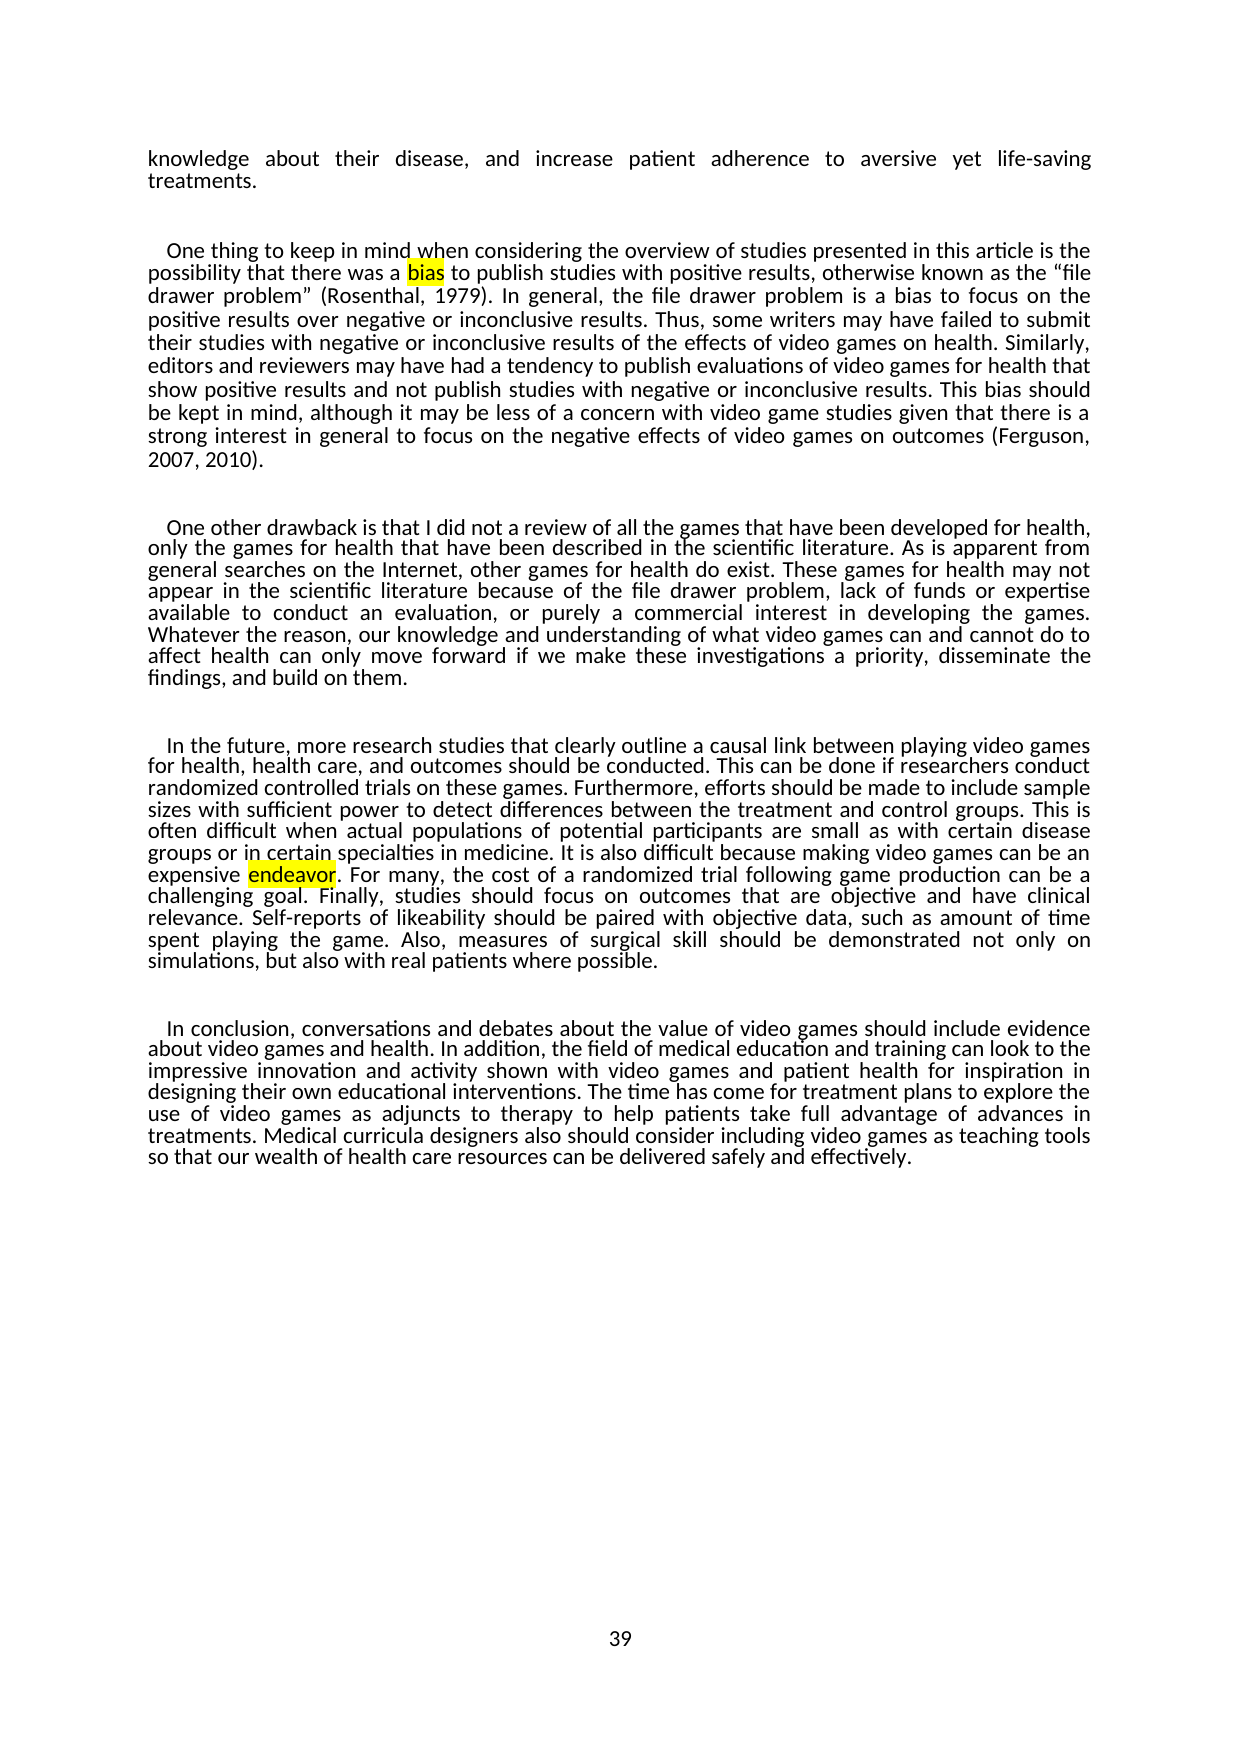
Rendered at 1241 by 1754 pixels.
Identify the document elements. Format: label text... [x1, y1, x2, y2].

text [148, 148, 1093, 194]
text In the future, more research studies that clearly outline a causal link between playing video games for health, health care, and outcomes should be conducted. This can be done if researchers conduct randomized controlled trials on these games. Furthermore, efforts should be made to include sample sizes with sufficient power to detect differences between the treatment and control groups. This is often difficult when actual populations of potential participants are small as with certain disease groups or in certain specialties in medicine. It is also difficult because making video games can be an expensive endeavor. For many, the cost of a randomized trial following game production can be a challenging goal. Finally, studies should focus on outcomes that are objective and have clinical relevance. Self-reports of likeability should be paired with objective data, such as amount of time spent playing the game. Also, measures of surgical skill should be demonstrated not only on simulations, but also with real patients where possible. [148, 736, 1093, 974]
text One other drawback is that I did not a review of all the games that have been developed for health, only the games for health that have been described in the scientific literature. As is apparent from general searches on the Internet, other games for health do exist. These games for health may not appear in the scientific literature because of the file drawer problem, lack of funds or expertise available to conduct an evaluation, or purely a commercial interest in developing the games. Whatever the reason, our knowledge and understanding of what video games can and cannot do to affect health can only move forward if we make these investigations a priority, disseminate the findings, and build on them. [148, 518, 1093, 691]
text In conclusion, conversations and debates about the value of video games should include evidence about video games and health. In addition, the field of medical education and training can look to the impressive innovation and activity shown with video games and patient health for inspiration in designing their own educational interventions. The time has come for treatment plans to explore the use of video games as adjuncts to therapy to help patients take full advantage of advances in treatments. Medical curricula designers also should consider including video games as teaching tools so that our wealth of health care resources can be delivered safely and effectively. [148, 1019, 1093, 1171]
text One thing to keep in mind when considering the overview of studies presented in this article is the possibility that there was a bias to publish studies with positive results, otherwise known as the “file drawer problem” (Rosenthal, 1979). In general, the file drawer problem is a bias to focus on the positive results over negative or inconclusive results. Thus, some writers may have failed to submit their studies with negative or inconclusive results of the effects of video games on health. Similarly, editors and reviewers may have had a tendency to publish evaluations of video games for health that show positive results and not publish studies with negative or inconclusive results. This bias should be kept in mind, although it may be less of a concern with video game studies given that there is a strong interest in general to focus on the negative effects of video games on outcomes (Ferguson, 2007, 2010). [148, 239, 1093, 473]
